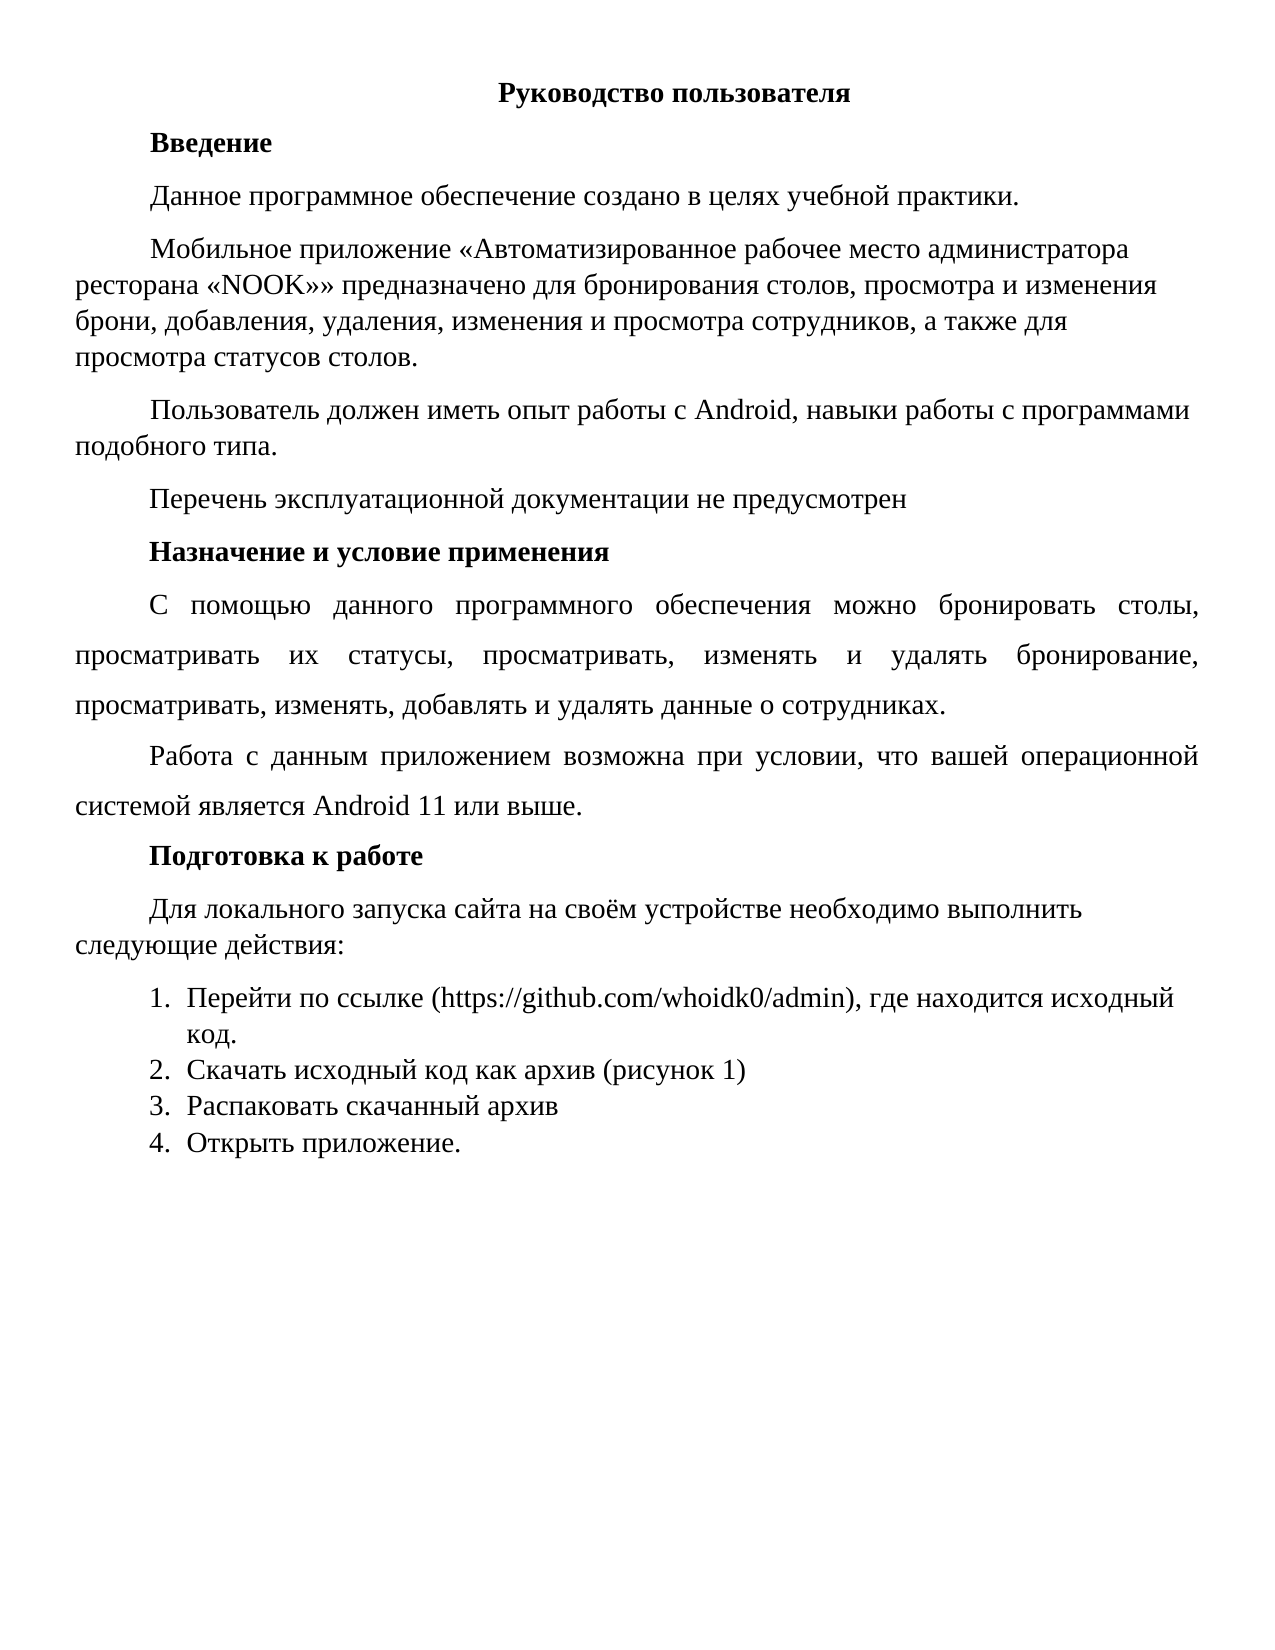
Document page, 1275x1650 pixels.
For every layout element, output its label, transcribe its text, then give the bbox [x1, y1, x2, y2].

text Данное программное обеспечение создано в целях учебной практики. [75, 178, 1200, 212]
text Подготовка к работе [75, 838, 1200, 872]
list Перейти по ссылке (https://github.com/whoidk0/admin), где находится исходный код. [149, 980, 1200, 1050]
list Распаковать скачанный архив [149, 1088, 1200, 1122]
text Пользователь должен иметь опыт работы с Android, навыки работы с программами подобного типа. [75, 392, 1200, 462]
list Открыть приложение. [149, 1125, 1200, 1158]
list Скачать исходный код как архив (рисунок 1) [149, 1052, 1200, 1086]
text Работа с данным приложением возможна при условии, что вашей операционной системой является Android 11 или выше. [75, 738, 1200, 822]
text Назначение и условие применения [75, 534, 1200, 567]
text Мобильное приложение «Автоматизированное рабочее место администратора ресторана «NOOK»» предназначено для бронирования столов, просмотра и изменения брони, добавления, удаления, изменения и просмотра сотрудников, а также для просмотра статусов столов. [75, 231, 1200, 373]
text Введение [75, 125, 1200, 159]
text Перечень эксплуатационной документации не предусмотрен [75, 481, 1200, 515]
text С помощью данного программного обеспечения можно бронировать столы, просматривать их статусы, просматривать, изменять и удалять бронирование, просматривать, изменять, добавлять и удалять данные о сотрудниках. [75, 587, 1200, 721]
text Для локального запуска сайта на своём устройстве необходимо выполнить следующие действия: [75, 891, 1200, 961]
text Руководство пользователя [75, 75, 1200, 108]
